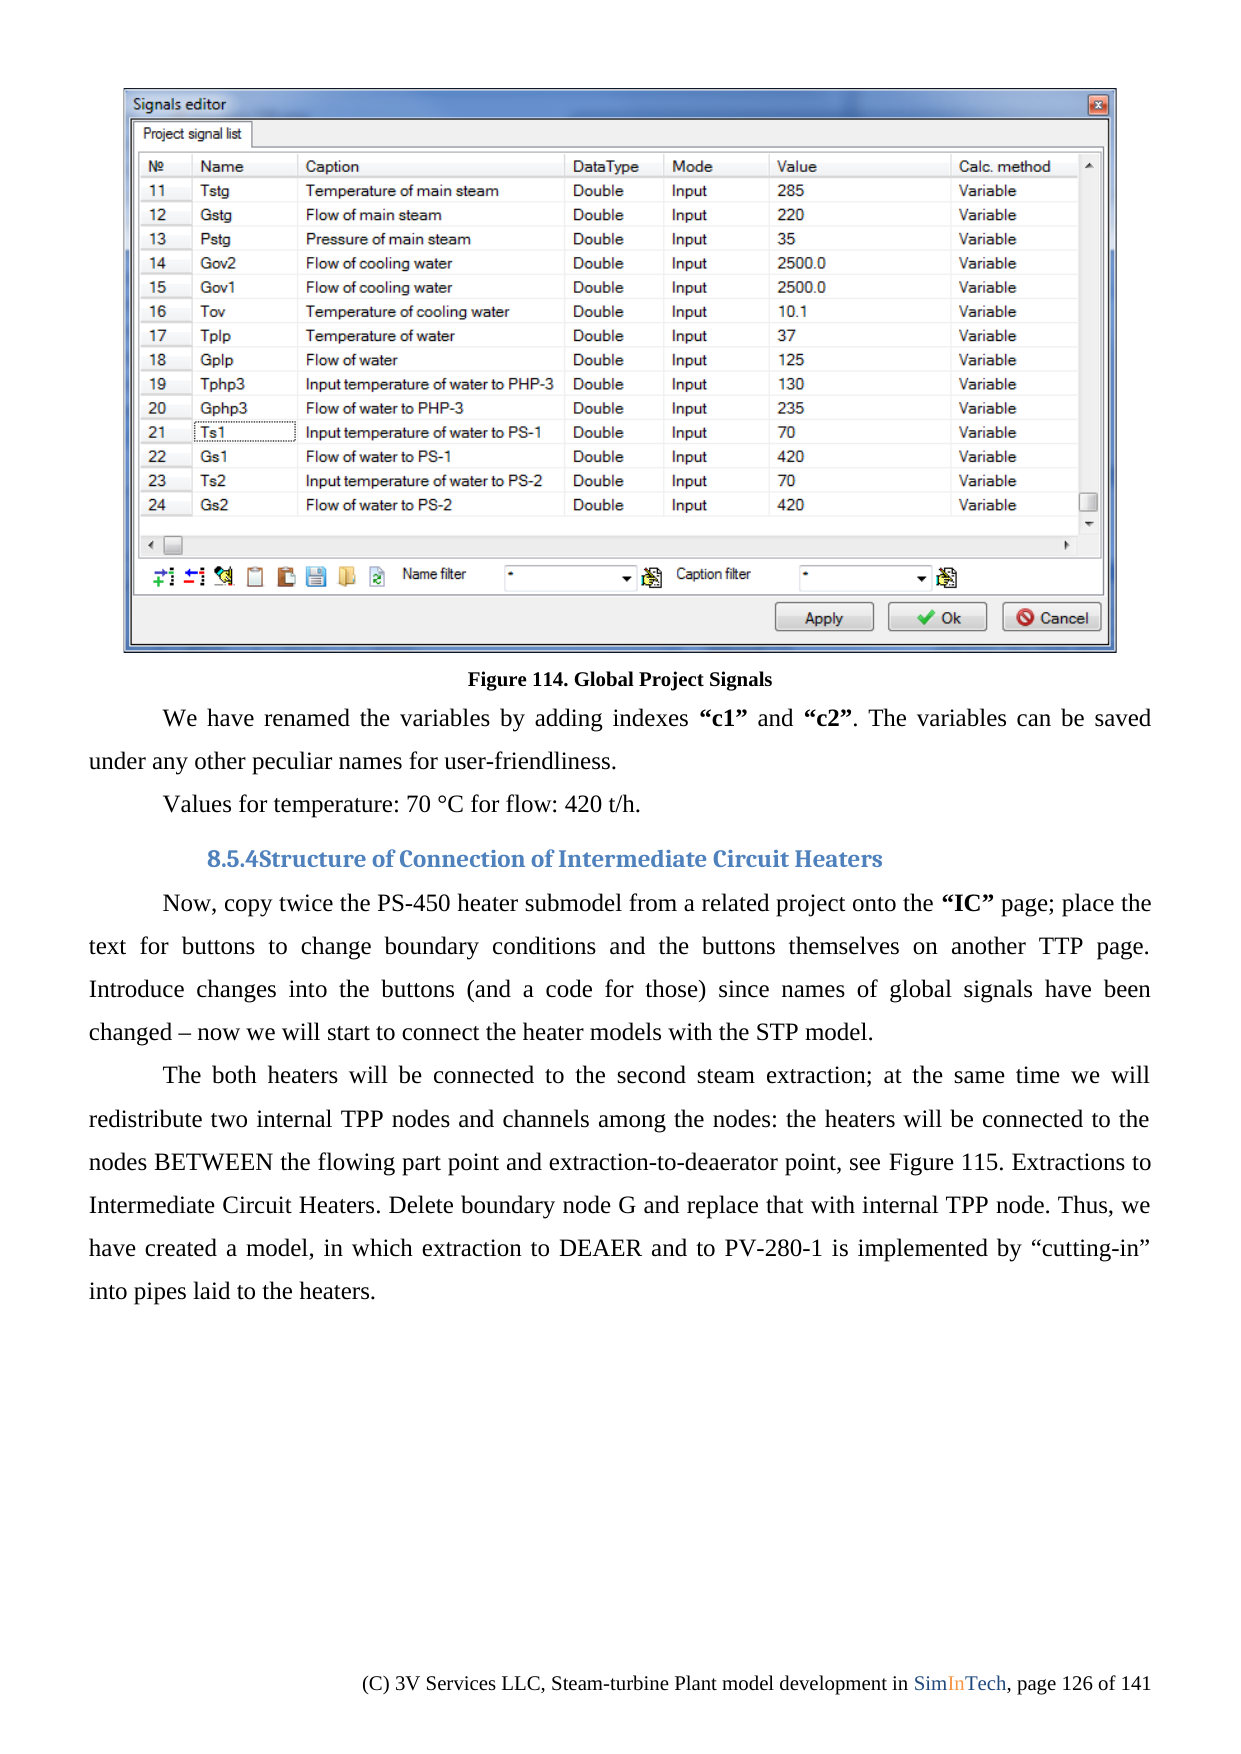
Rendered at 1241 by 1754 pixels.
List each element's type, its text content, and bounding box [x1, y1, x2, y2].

picture [123, 88, 1117, 653]
subtitle Structure of Connection of Intermediate Circuit Heaters [207, 845, 1152, 874]
text Values for temperature: 70 °С for flow: 420 t/h. [89, 789, 1152, 818]
text We have renamed the variables by adding indexes “c1” and “c2”. The variables can be saved under any other peculiar names for user-friendliness. [89, 703, 1152, 775]
text Now, copy twice the PS-450 heater submodel from a related project onto the “IC” page; place the text for buttons to change boundary conditions and the buttons themselves on another TTP page. Introduce changes into the buttons (and a code for those) since names of global signals have been changed – now we will start to connect the heater models with the STP model. [89, 888, 1152, 1046]
